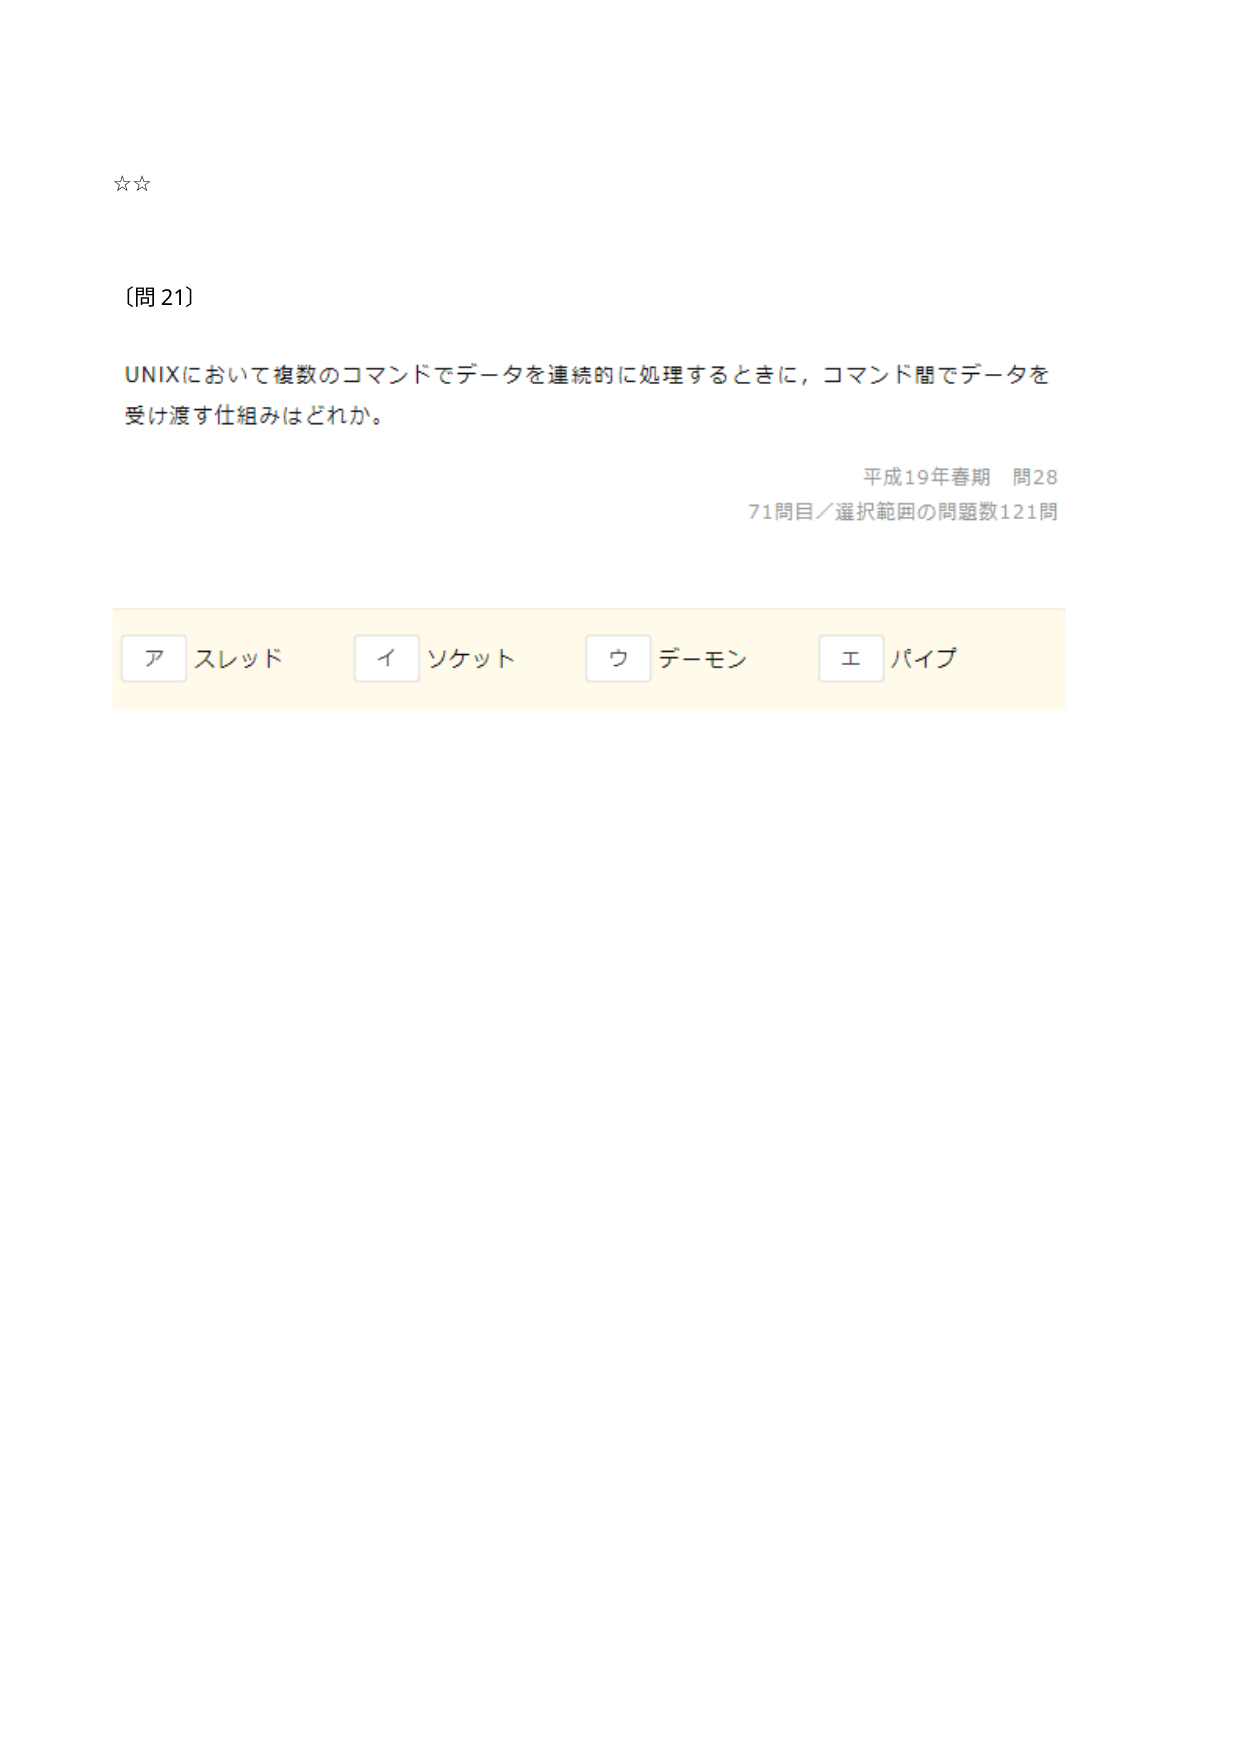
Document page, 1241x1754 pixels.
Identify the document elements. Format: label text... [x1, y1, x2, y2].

picture [112, 352, 1066, 709]
text ☆☆ [112, 164, 1128, 202]
text 〔問21〕 [112, 277, 1128, 314]
